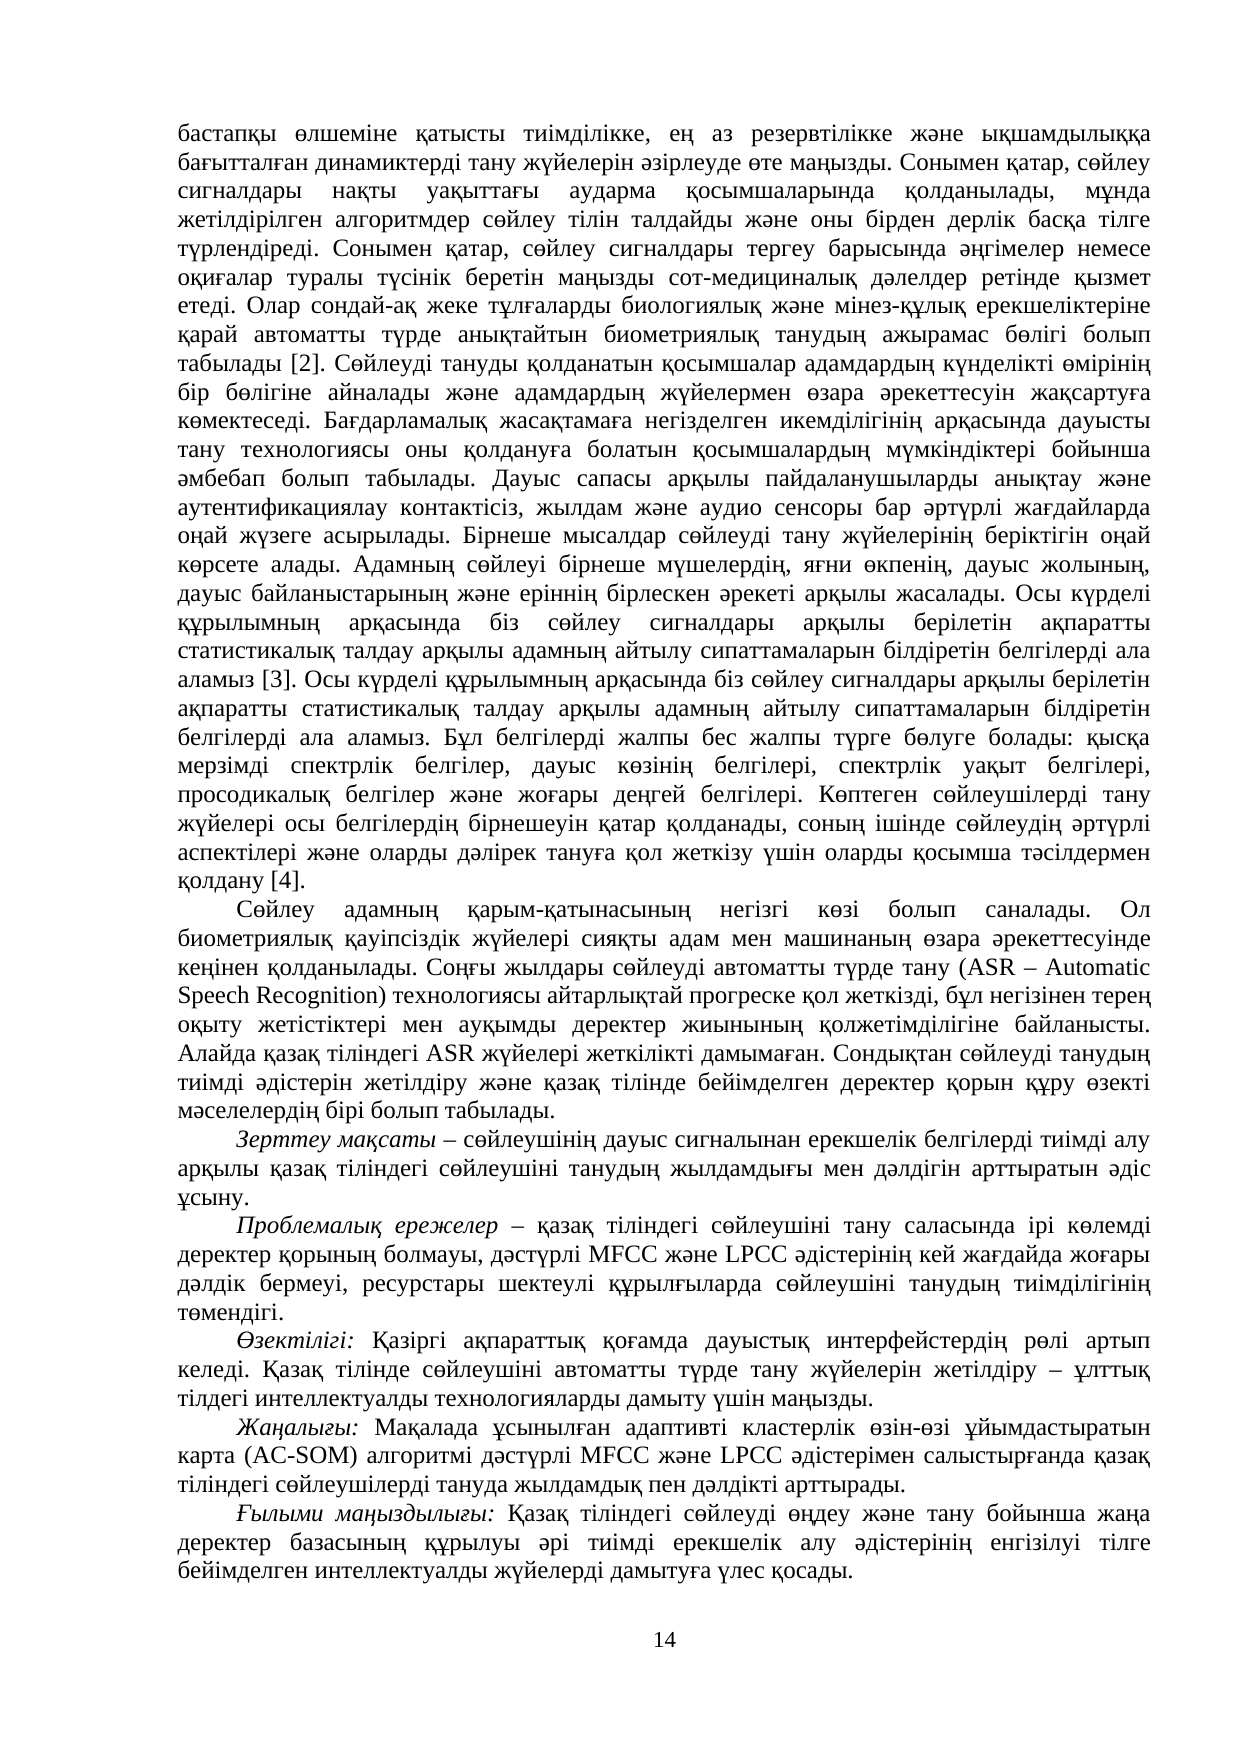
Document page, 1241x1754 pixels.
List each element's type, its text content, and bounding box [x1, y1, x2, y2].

text Сөйлеу адамның қарым-қатынасының негізгі көзі болып саналады. Ол биометриялық қауіпсіздік жүйелері сияқты адам мен машинаның өзара әрекеттесуінде кеңінен қолданылады. Соңғы жылдары сөйлеуді автоматты түрде тану (ASR – Automatic Speech Recognition) технологиясы айтарлықтай прогреске қол жеткізді, бұл негізінен терең оқыту жетістіктері мен ауқымды деректер жиынының қолжетімділігіне байланысты. Алайда қазақ тіліндегі ASR жүйелері жеткілікті дамымаған. Сондықтан сөйлеуді танудың тиімді әдістерін жетілдіру және қазақ тілінде бейімделген деректер қорын құру өзекті мәселелердің бірі болып табылады. [177, 894, 1152, 1124]
text Зерттеу мақсаты – сөйлеушінің дауыс сигналынан ерекшелік белгілерді тиімді алу арқылы қазақ тіліндегі сөйлеушіні танудың жылдамдығы мен дәлдігін арттыратын әдіс ұсыну. [177, 1124, 1152, 1211]
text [177, 118, 1152, 894]
text Жаңалығы: Мақалада ұсынылған адаптивті кластерлік өзін-өзі ұйымдастыратын карта (AC-SOM) алгоритмі дәстүрлі MFCC және LPCC әдістерімен салыстырғанда қазақ тіліндегі сөйлеушілерді тануда жылдамдық пен дәлдікті арттырады. [177, 1412, 1152, 1498]
text Проблемалық ережелер – қазақ тіліндегі сөйлеушіні тану саласында ірі көлемді деректер қорының болмауы, дәстүрлі MFCC және LPCC әдістерінің кей жағдайда жоғары дәлдік бермеуі, ресурстары шектеулі құрылғыларда сөйлеушіні танудың тиімділігінің төмендігі. [177, 1211, 1152, 1326]
text Өзектілігі: Қазіргі ақпараттық қоғамда дауыстық интерфейстердің рөлі артып келеді. Қазақ тілінде сөйлеушіні автоматты түрде тану жүйелерін жетілдіру – ұлттық тілдегі интеллектуалды технологияларды дамыту үшін маңызды. [177, 1326, 1152, 1412]
text Ғылыми маңыздылығы: Қазақ тіліндегі сөйлеуді өңдеу және тану бойынша жаңа деректер базасының құрылуы әрі тиімді ерекшелік алу әдістерінің енгізілуі тілге бейімделген интеллектуалды жүйелерді дамытуға үлес қосады. [177, 1498, 1152, 1584]
